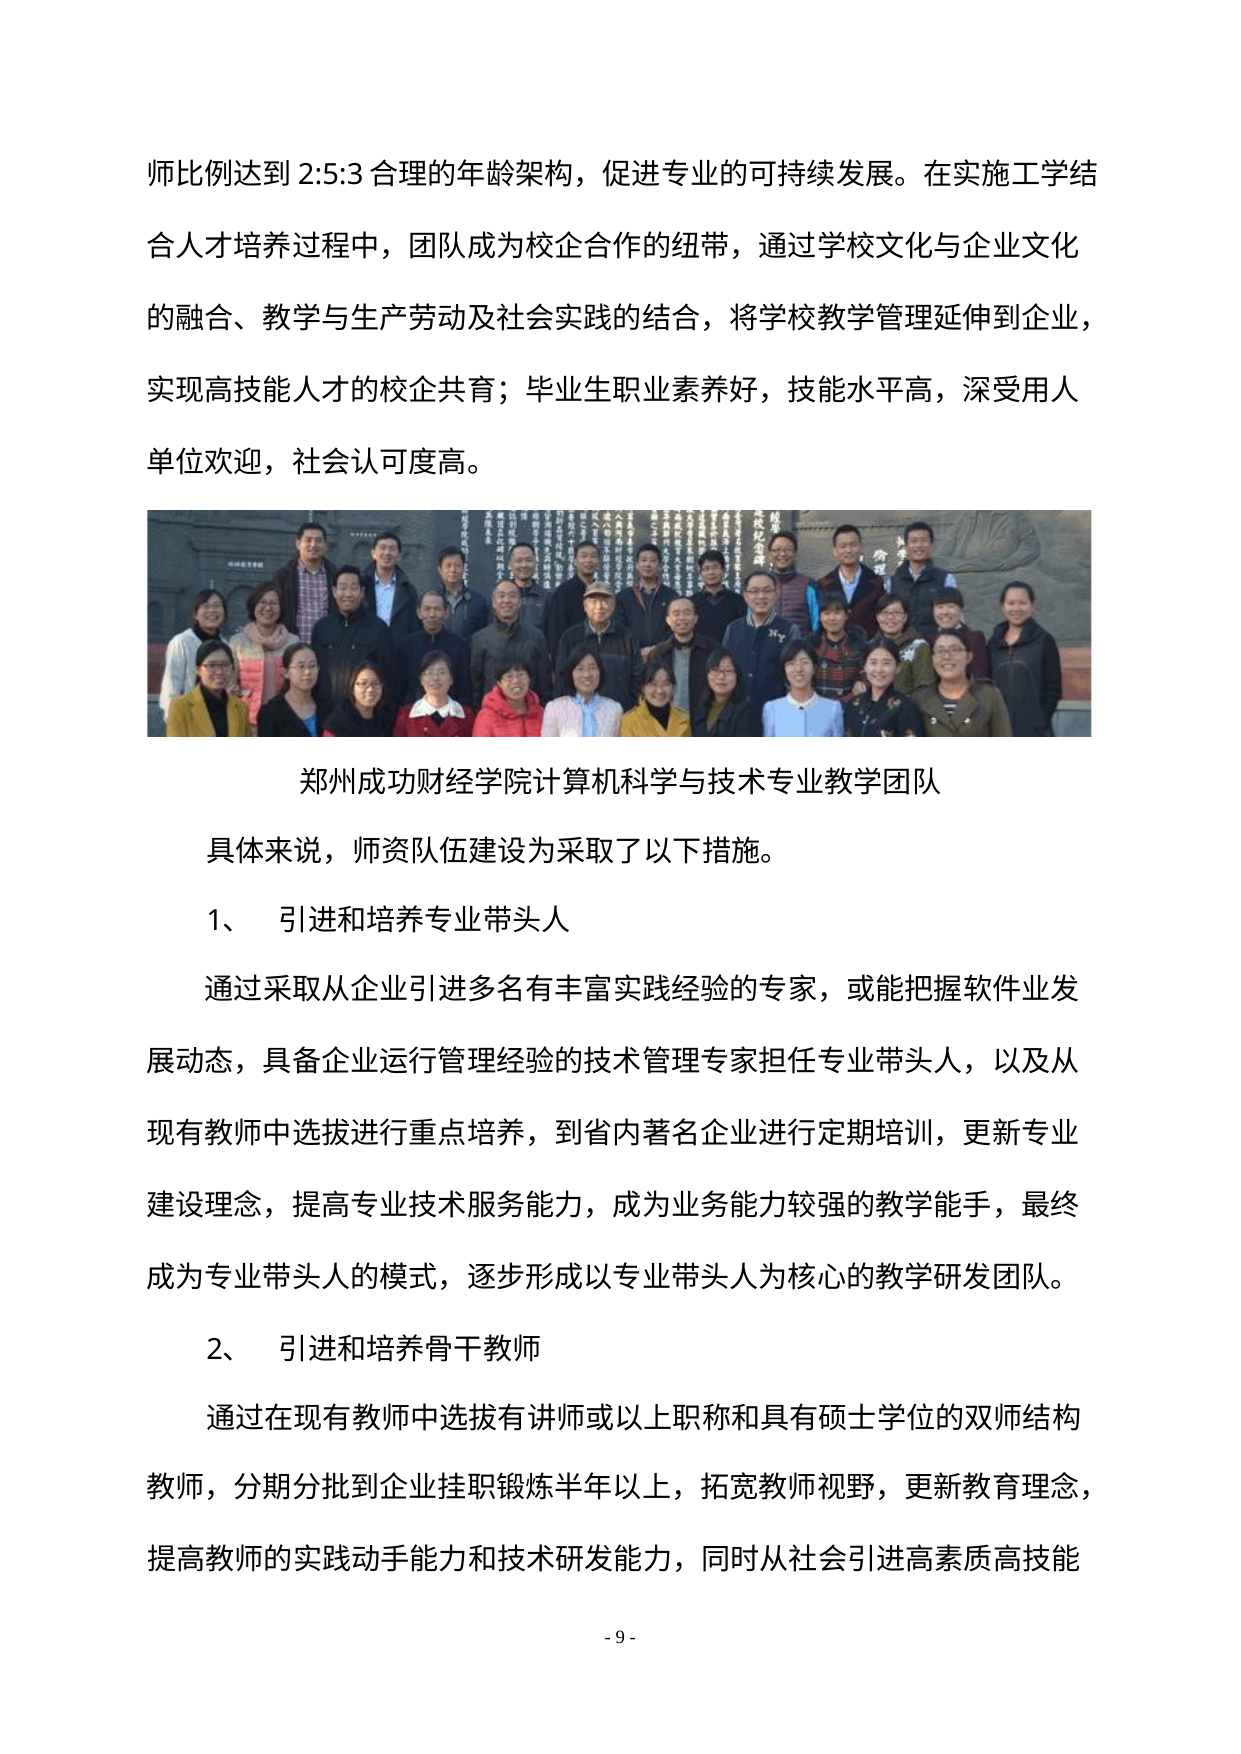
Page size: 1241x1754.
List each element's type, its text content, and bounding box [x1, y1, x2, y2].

text 具体来说，师资队伍建设为采取了以下措施。 [206, 828, 1107, 870]
list 引进和培养骨干教师 [206, 1325, 1107, 1368]
text 通过在现有教师中选拔有讲师或以上职称和具有硕士学位的双师结构 [206, 1394, 1107, 1437]
list 引进和培养专业带头人 [206, 897, 1107, 939]
text 郑州成功财经学院计算机科学与技术专业教学团队 [147, 758, 1093, 801]
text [146, 151, 1107, 481]
picture [147, 510, 1092, 737]
text 教师，分期分批到企业挂职锻炼半年以上，拓宽教师视野，更新教育理念，提高教师的实践动手能力和技术研发能力，同时从社会引进高素质高技能 [146, 1463, 1107, 1578]
text 通过采取从企业引进多名有丰富实践经验的专家，或能把握软件业发展动态，具备企业运行管理经验的技术管理专家担任专业带头人，以及从现有教师中选拔进行重点培养，到省内著名企业进行定期培训，更新专业建设理念，提高专业技术服务能力，成为业务能力较强的教学能手，最终成为专业带头人的模式，逐步形成以专业带头人为核心的教学研发团队。 [146, 966, 1107, 1296]
